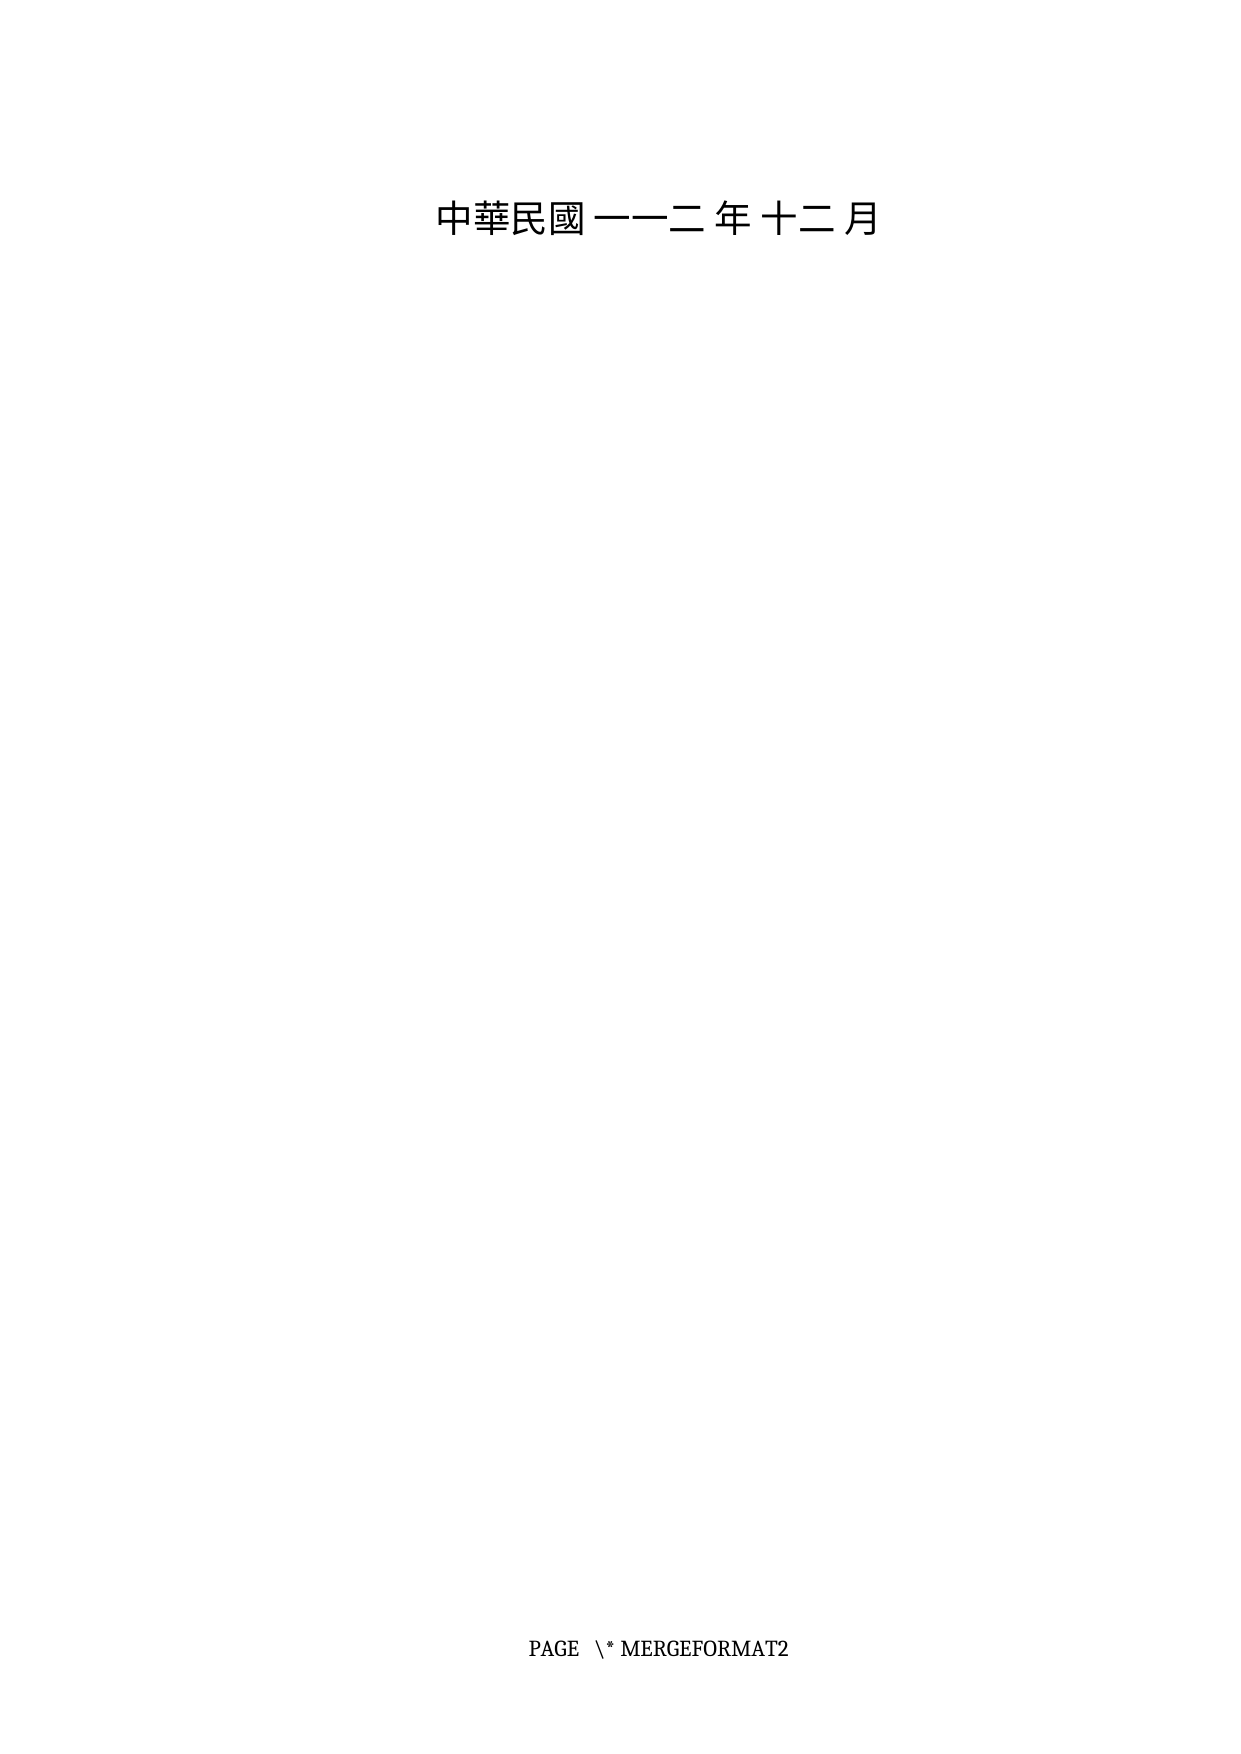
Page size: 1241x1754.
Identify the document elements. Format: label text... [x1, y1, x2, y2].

text 中華民國 一一二 年 十二 月 [224, 189, 1092, 243]
